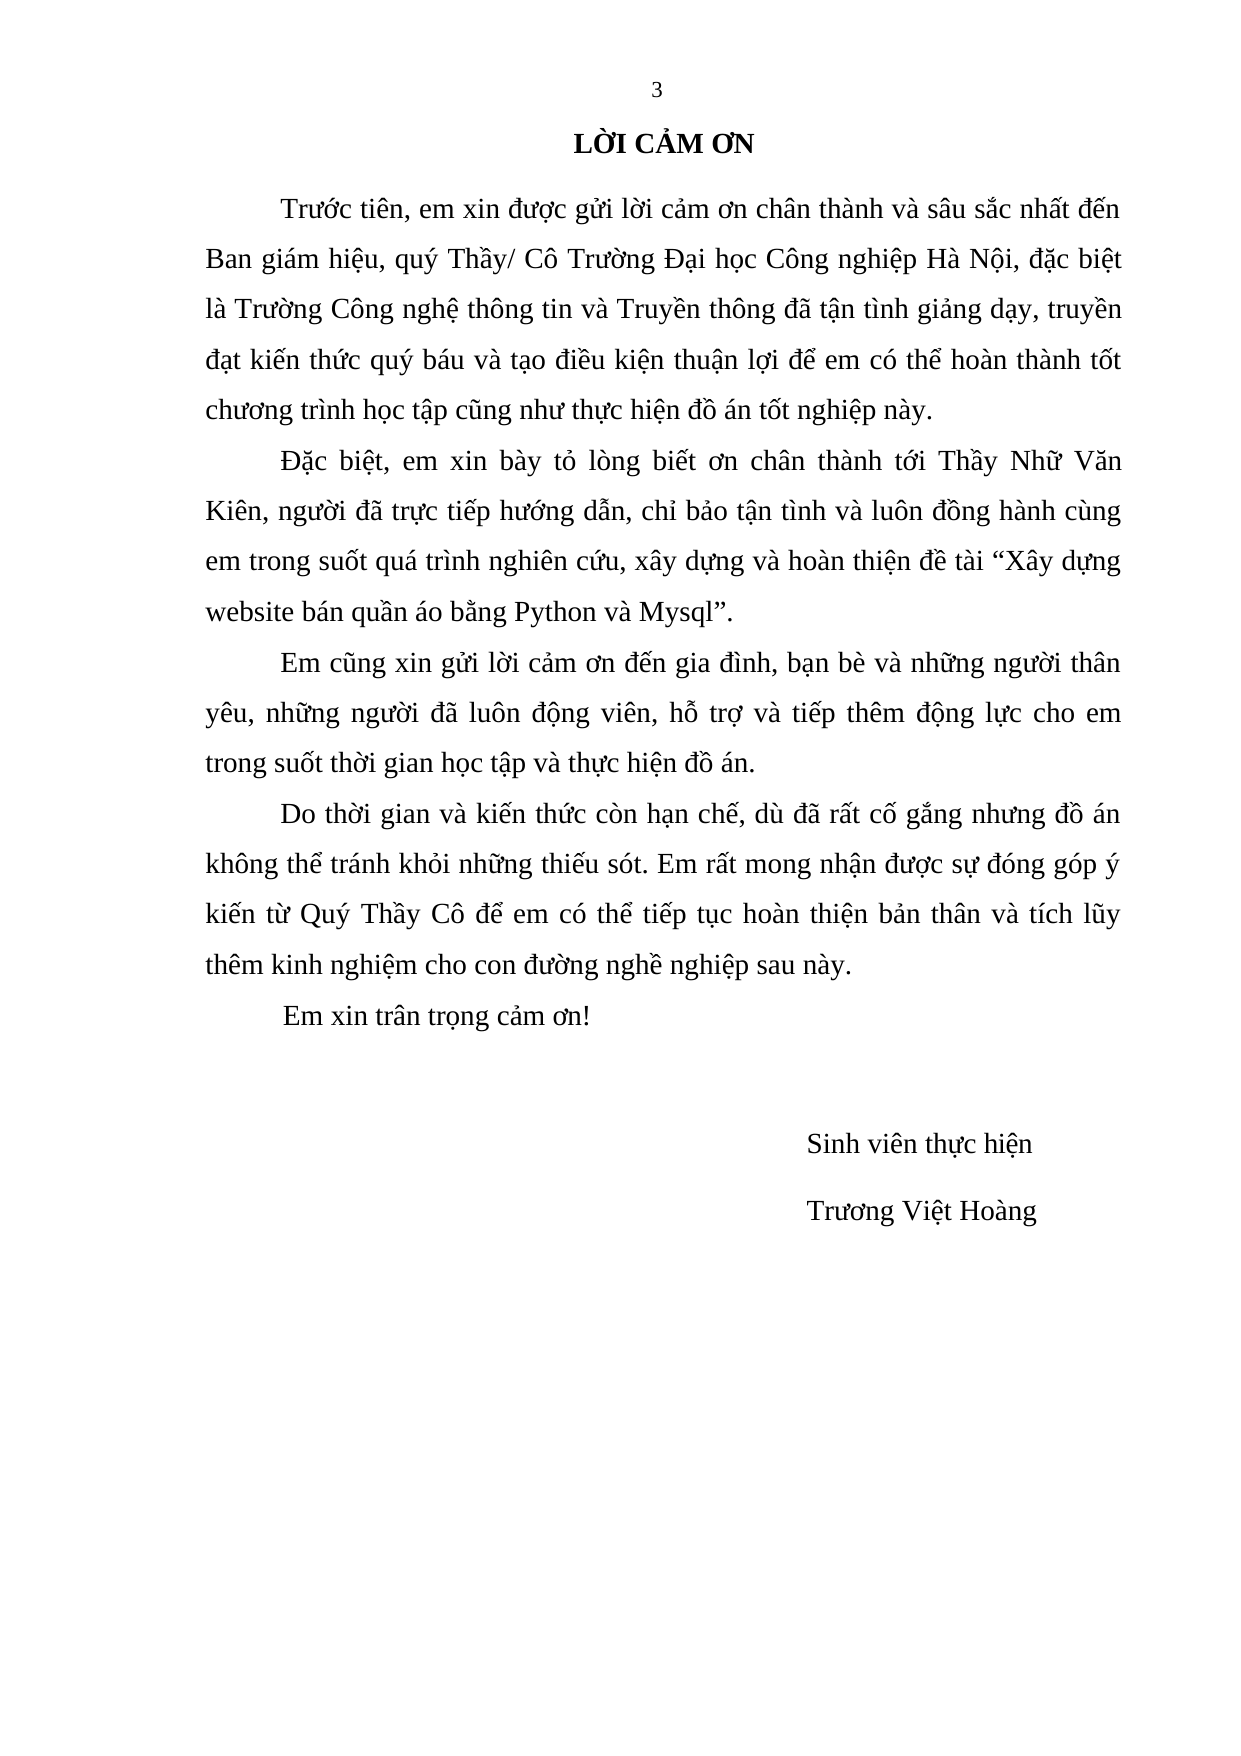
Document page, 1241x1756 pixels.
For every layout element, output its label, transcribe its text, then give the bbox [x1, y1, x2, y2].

text Em cũng xin gửi lời cảm ơn đến gia đình, bạn bè và những người thân yêu, những người đã luôn động viên, hỗ trợ và tiếp thêm động lực cho em trong suốt thời gian học tập và thực hiện đồ án. [205, 645, 1121, 779]
text Đặc biệt, em xin bày tỏ lòng biết ơn chân thành tới Thầy Nhữ Văn Kiên, người đã trực tiếp hướng dẫn, chỉ bảo tận tình và luôn đồng hành cùng em trong suốt quá trình nghiên cứu, xây dựng và hoàn thiện đề tài “Xây dựng website bán quần áo bằng Python và Mysql”. [205, 443, 1122, 627]
text Trương Việt Hoàng [806, 1193, 1137, 1227]
subtitle LỜI CẢM ƠN [230, 127, 1098, 160]
text Sinh viên thực hiện [806, 1126, 1137, 1159]
text Em xin trân trọng cảm ơn! [283, 998, 1137, 1032]
text Trước tiên, em xin được gửi lời cảm ơn chân thành và sâu sắc nhất đến Ban giám hiệu, quý Thầy/ Cô Trường Đại học Công nghiệp Hà Nội, đặc biệt là Trường Công nghệ thông tin và Truyền thông đã tận tình giảng dạy, truyền đạt kiến thức quý báu và tạo điều kiện thuận lợi để em có thể hoàn thành tốt chương trình học tập cũng như thực hiện đồ án tốt nghiệp này. [205, 191, 1122, 426]
text Do thời gian và kiến thức còn hạn chế, dù đã rất cố gắng nhưng đồ án không thể tránh khỏi những thiếu sót. Em rất mong nhận được sự đóng góp ý kiến từ Quý Thầy Cô để em có thể tiếp tục hoàn thiện bản thân và tích lũy thêm kinh nghiệm cho con đường nghề nghiệp sau này. [205, 796, 1121, 980]
